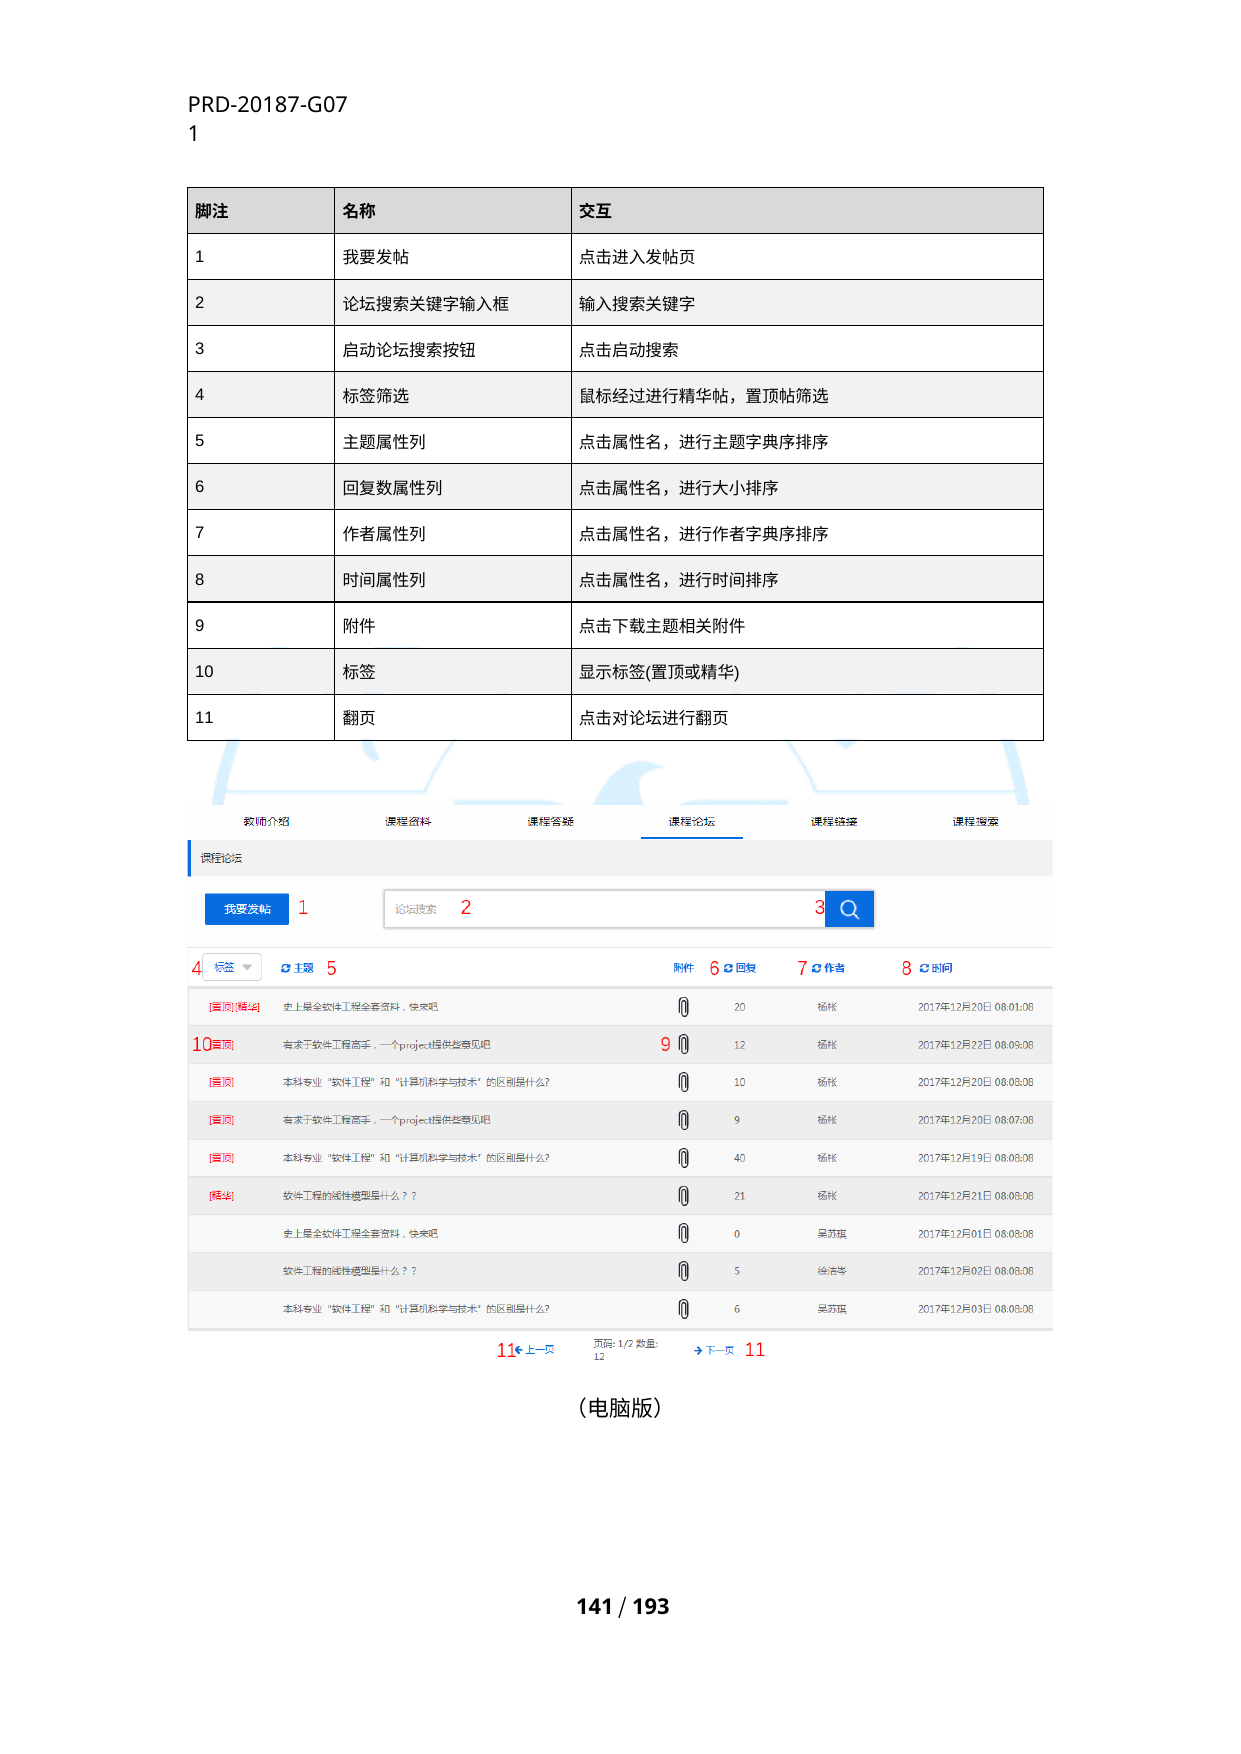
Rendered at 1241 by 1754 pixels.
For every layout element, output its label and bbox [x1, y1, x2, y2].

table_cell [335, 649, 571, 693]
table_cell [572, 372, 1043, 417]
table_cell [188, 372, 334, 417]
table_cell [188, 603, 334, 647]
table_cell [335, 280, 571, 325]
table_header [188, 188, 334, 233]
table_cell [572, 556, 1043, 601]
picture [187, 805, 1053, 1363]
table_cell [188, 280, 334, 325]
table_cell [188, 695, 334, 739]
table_cell [572, 326, 1043, 371]
table_header [335, 188, 571, 233]
table_cell [572, 695, 1043, 739]
table_cell [188, 556, 334, 601]
table_cell [188, 649, 334, 693]
table_cell [572, 649, 1043, 693]
table_cell [335, 234, 571, 279]
table_cell [572, 280, 1043, 325]
table_cell [335, 418, 571, 463]
table_cell [335, 695, 571, 739]
table_cell [572, 234, 1043, 279]
table_cell [335, 464, 571, 509]
table_cell [572, 418, 1043, 463]
table_cell [335, 510, 571, 555]
table_cell [572, 510, 1043, 555]
table_cell [188, 464, 334, 509]
table_cell [188, 418, 334, 463]
table_header [572, 188, 1043, 233]
table_cell [335, 326, 571, 371]
table_cell [188, 234, 334, 279]
table_cell [572, 464, 1043, 509]
table_cell [188, 326, 334, 371]
table_cell [572, 603, 1043, 647]
table_cell [335, 372, 571, 417]
table_cell [335, 603, 571, 647]
table_cell [188, 510, 334, 555]
table_cell [335, 556, 571, 601]
